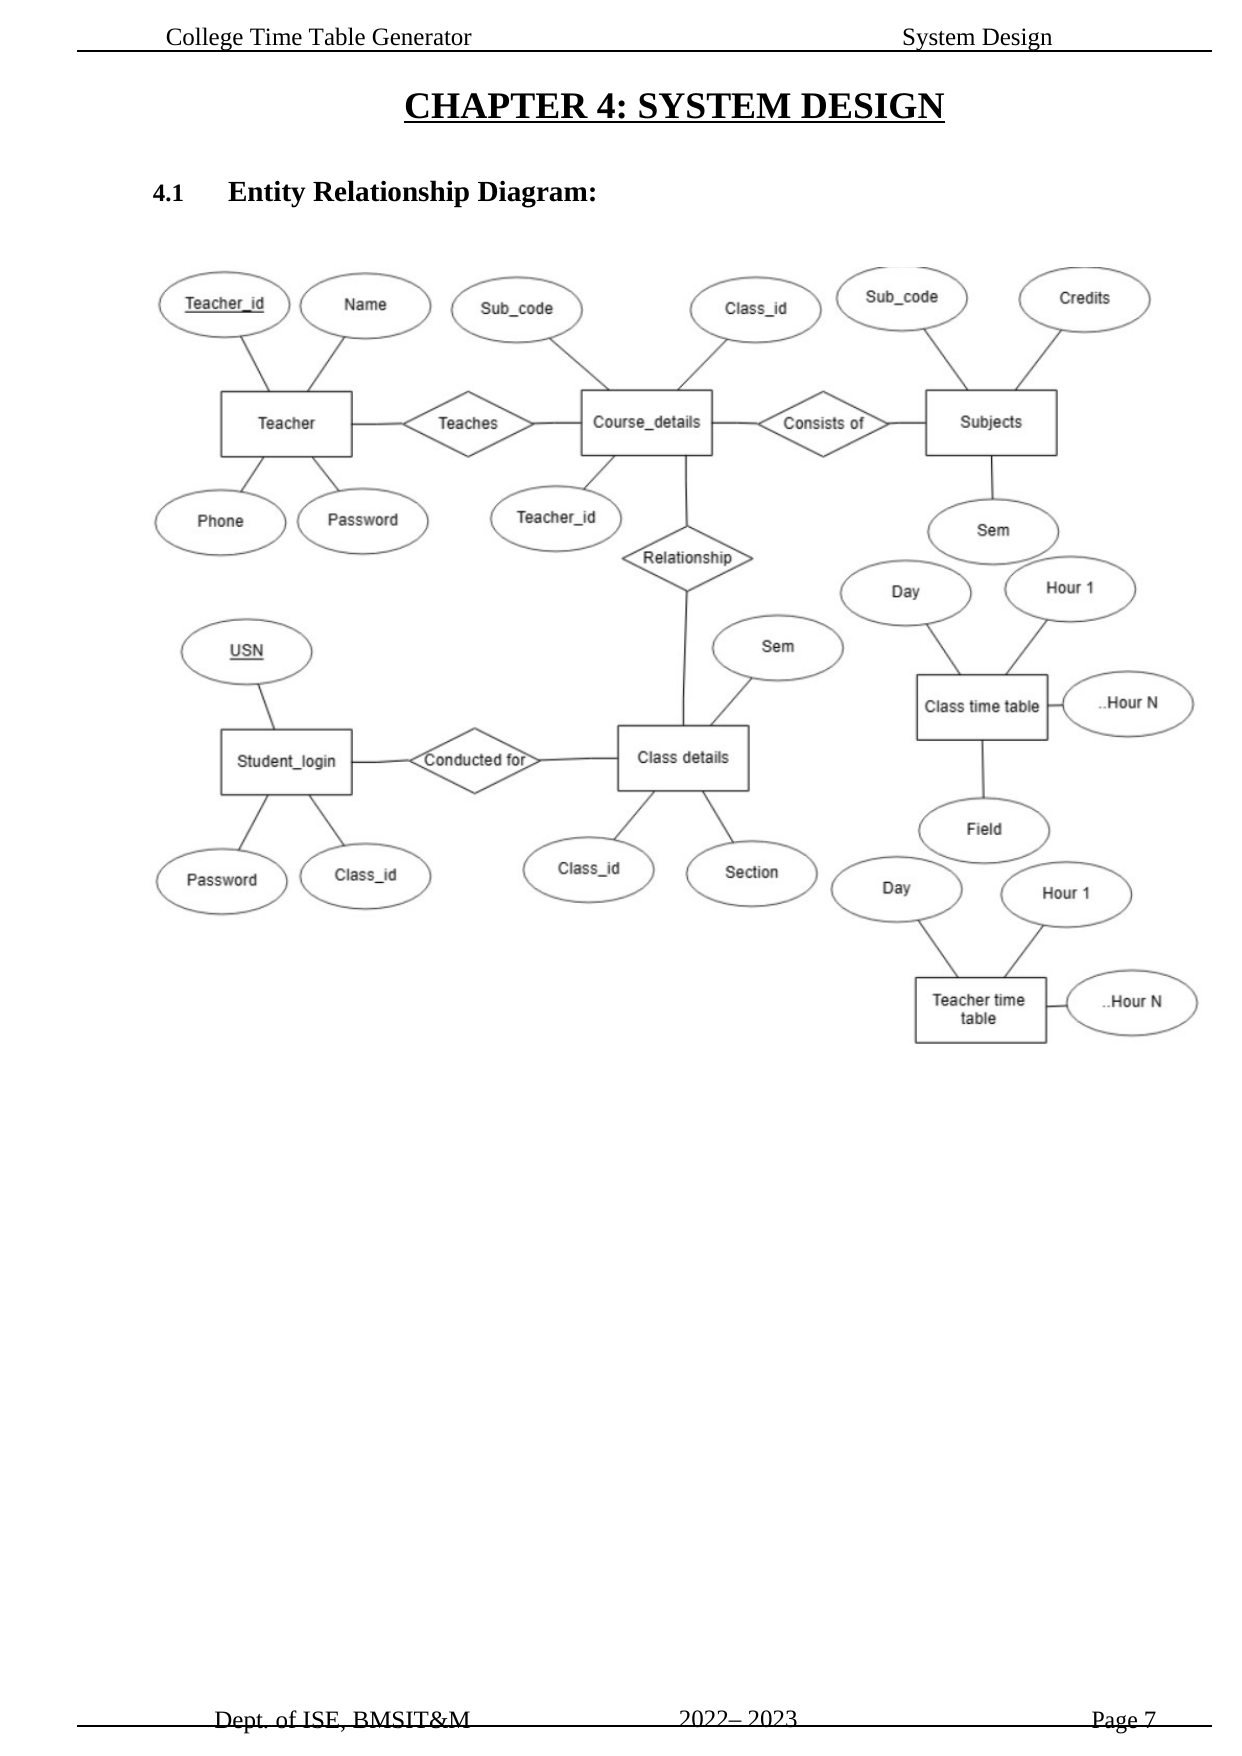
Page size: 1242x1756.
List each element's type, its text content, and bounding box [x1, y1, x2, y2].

subtitle Entity Relationship Diagram: [153, 174, 1140, 208]
text CHAPTER 4: SYSTEM DESIGN [208, 84, 1140, 127]
picture [142, 267, 1203, 1048]
